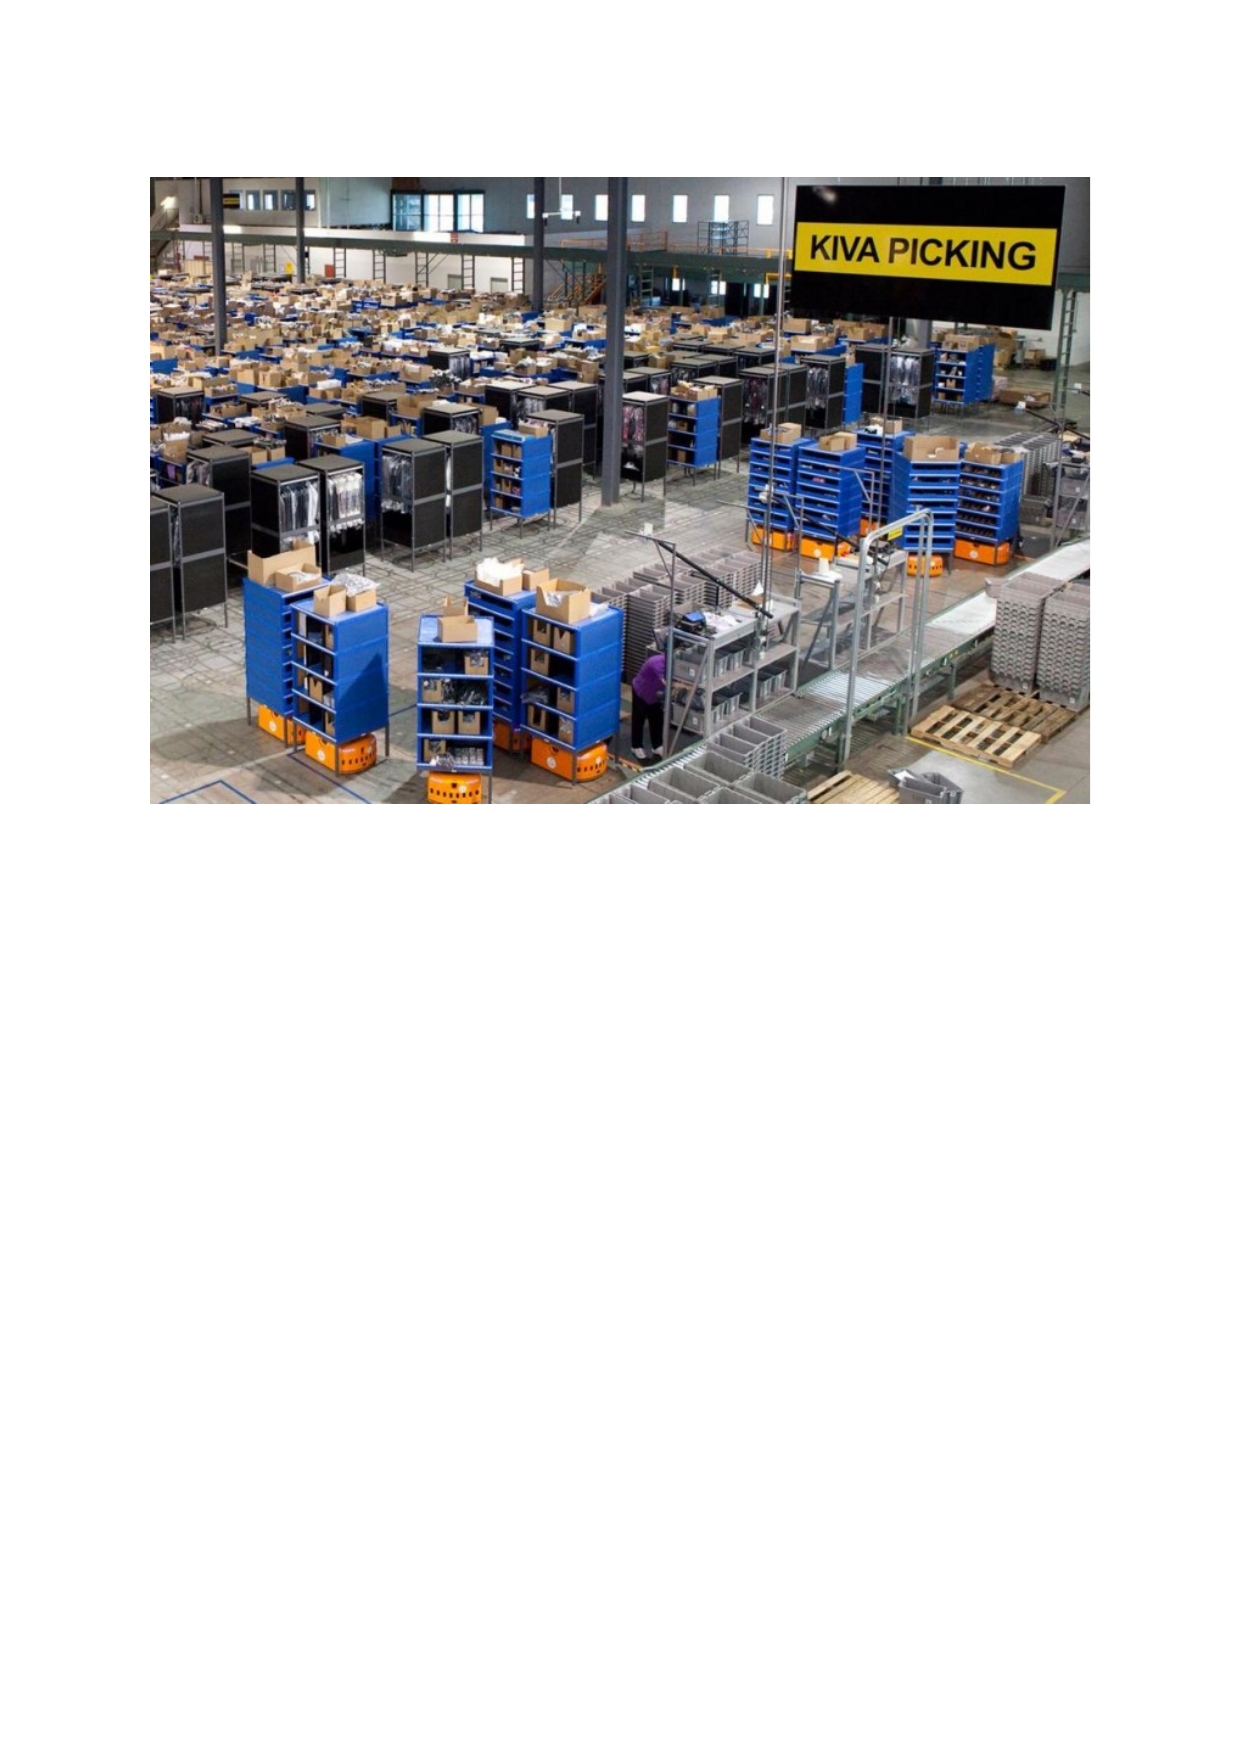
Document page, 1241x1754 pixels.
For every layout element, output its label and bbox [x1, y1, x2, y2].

picture [150, 177, 1091, 804]
